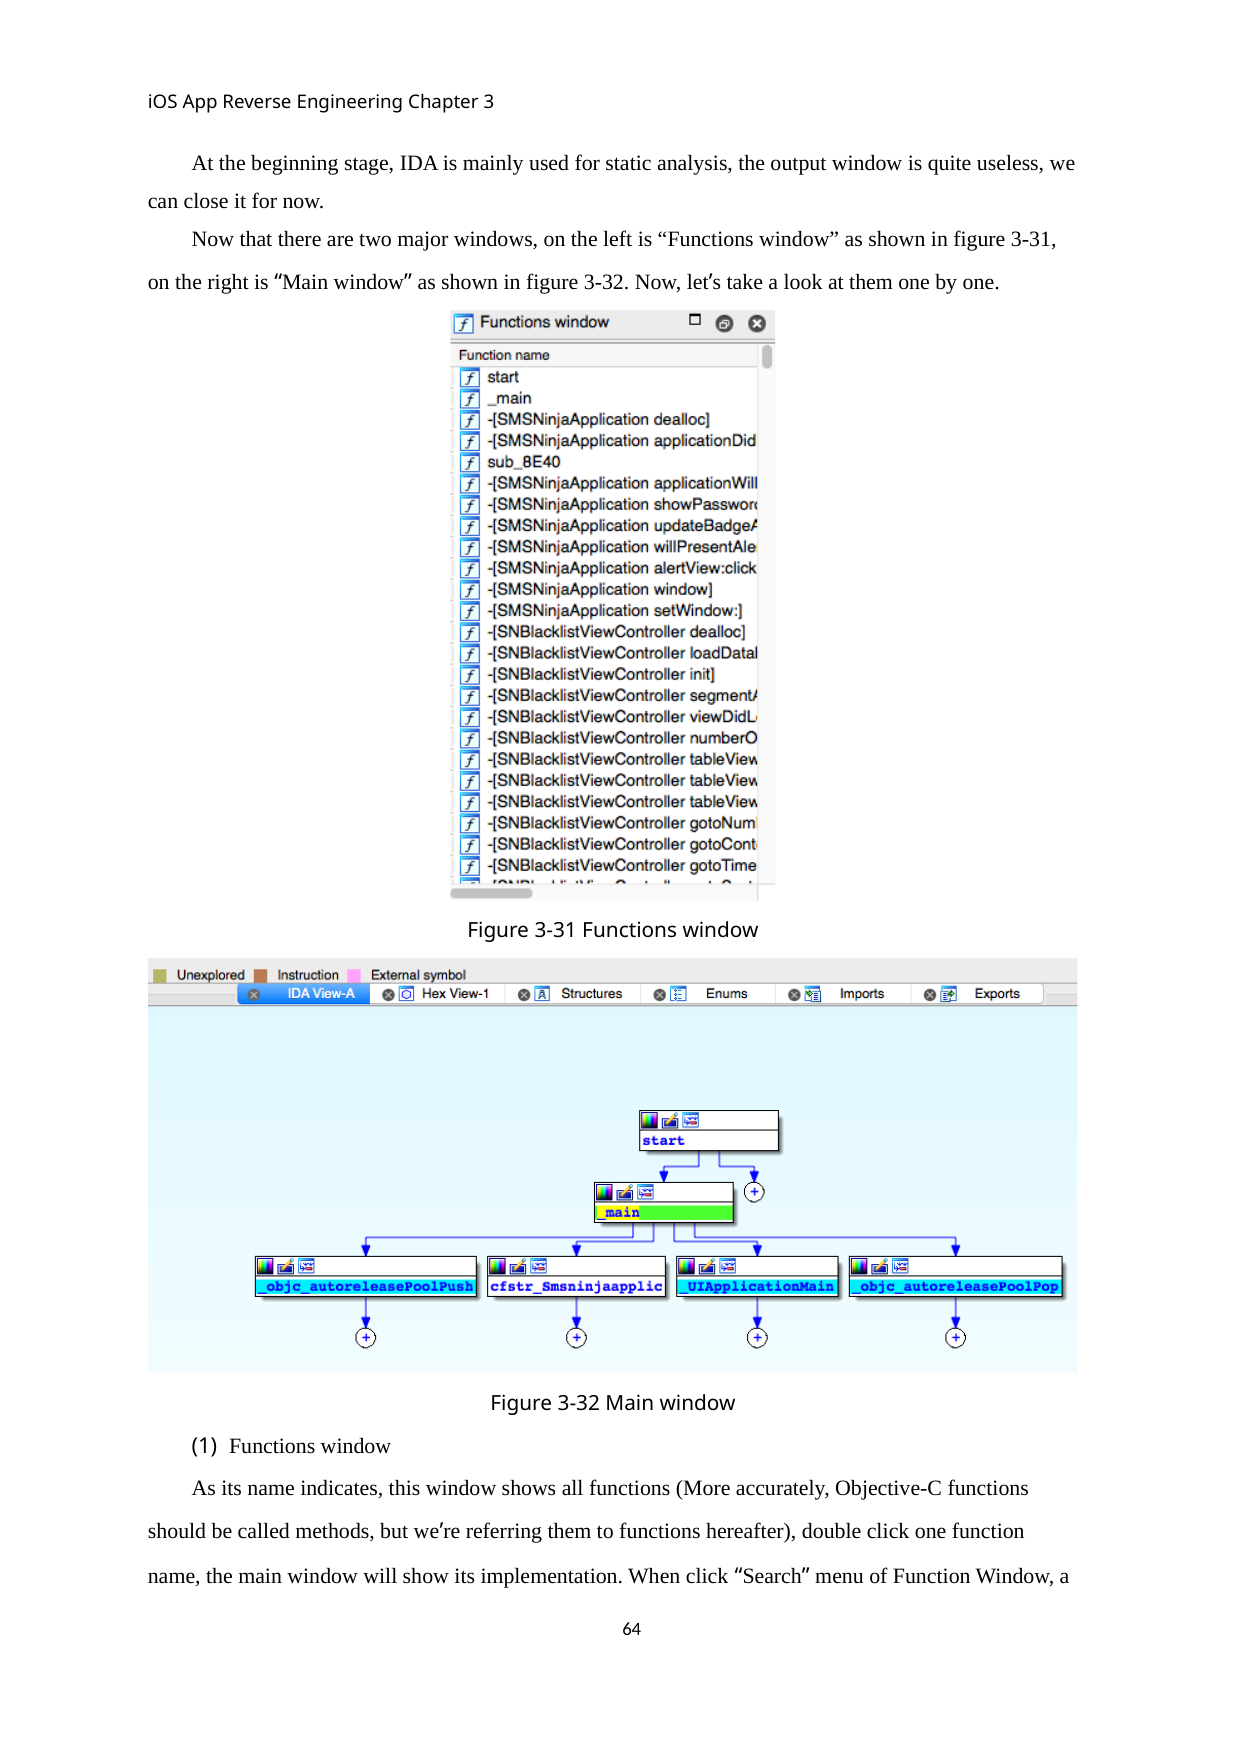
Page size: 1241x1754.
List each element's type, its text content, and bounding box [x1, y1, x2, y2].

text Now that there are two major windows, on the left is “Functions window” as shown in figure 3-31, on the right is “Main window” as shown in figure 3-32. Now, let’s take a look at them one by one. [148, 226, 1078, 296]
picture [450, 310, 776, 901]
list Functions window [191, 1431, 1078, 1460]
text Figure 3-32 Main window [148, 1388, 1078, 1416]
picture [148, 958, 1078, 1373]
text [148, 1475, 1078, 1590]
text Figure 3-31 Functions window [148, 916, 1078, 944]
text At the beginning stage, IDA is mainly used for static analysis, the output window is quite useless, we can close it for now. [148, 150, 1078, 213]
